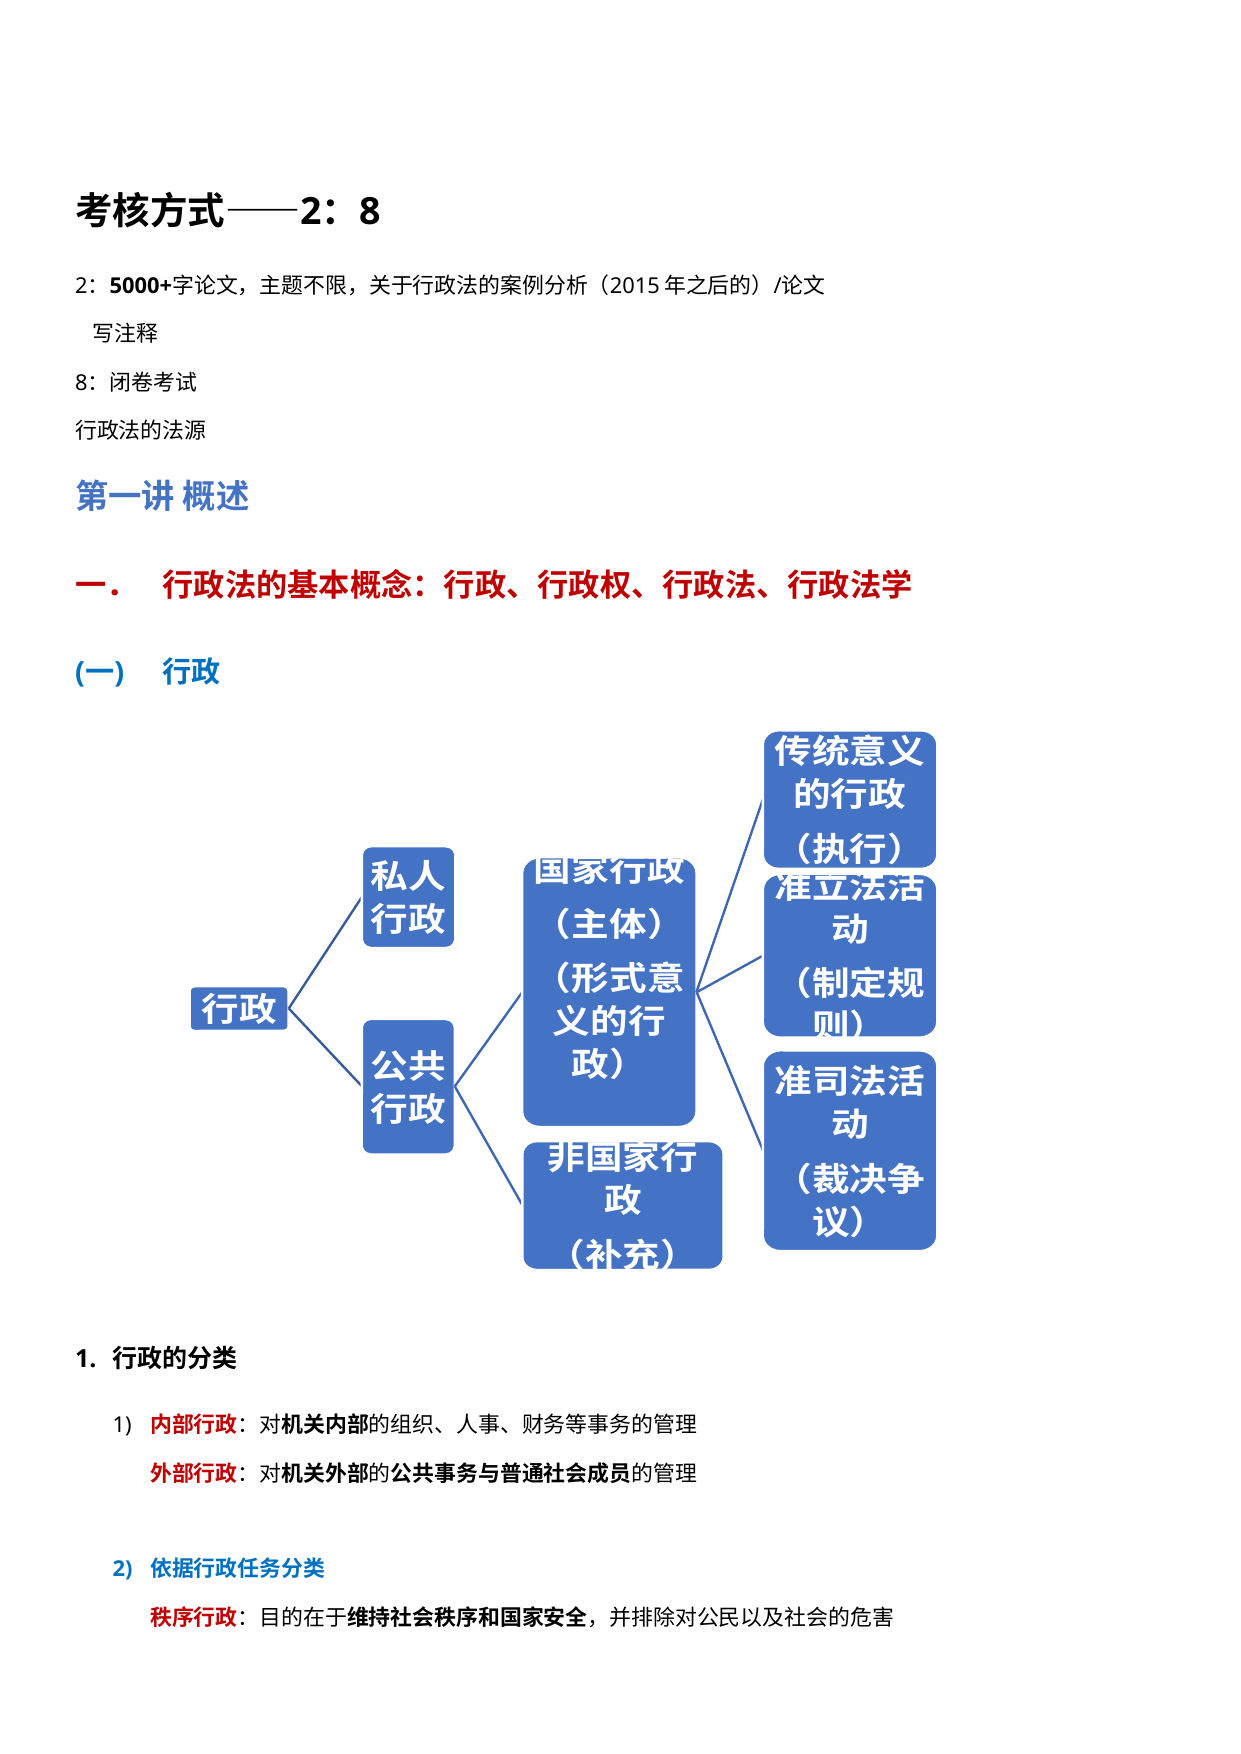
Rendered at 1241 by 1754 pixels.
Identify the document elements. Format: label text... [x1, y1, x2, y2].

text 考核方式——2：8 [75, 176, 1165, 241]
text 行政法的法源 [75, 413, 1165, 445]
text 8：闭卷考试 [75, 364, 1165, 397]
list 行政的分类 [75, 1324, 1165, 1389]
text 第一讲 概述 [75, 461, 1165, 526]
text 写注释 [75, 316, 1165, 348]
text 2：5000+字论文，主题不限，关于行政法的案例分析（2015年之后的）/论文 [75, 268, 1165, 300]
list 外部行政：对机关外部的公共事务与普通社会成员的管理 [150, 1455, 1165, 1488]
list 依据行政任务分类 [112, 1551, 1165, 1583]
list 内部行政：对机关内部的组织、人事、财务等事务的管理 [112, 1407, 1165, 1439]
list 秩序行政：目的在于维持社会秩序和国家安全，并排除对公民以及社会的危害 [150, 1599, 1165, 1632]
list 行政法的基本概念：行政、行政权、行政法、行政法学 [75, 550, 1165, 615]
list 行政 [75, 638, 1165, 703]
